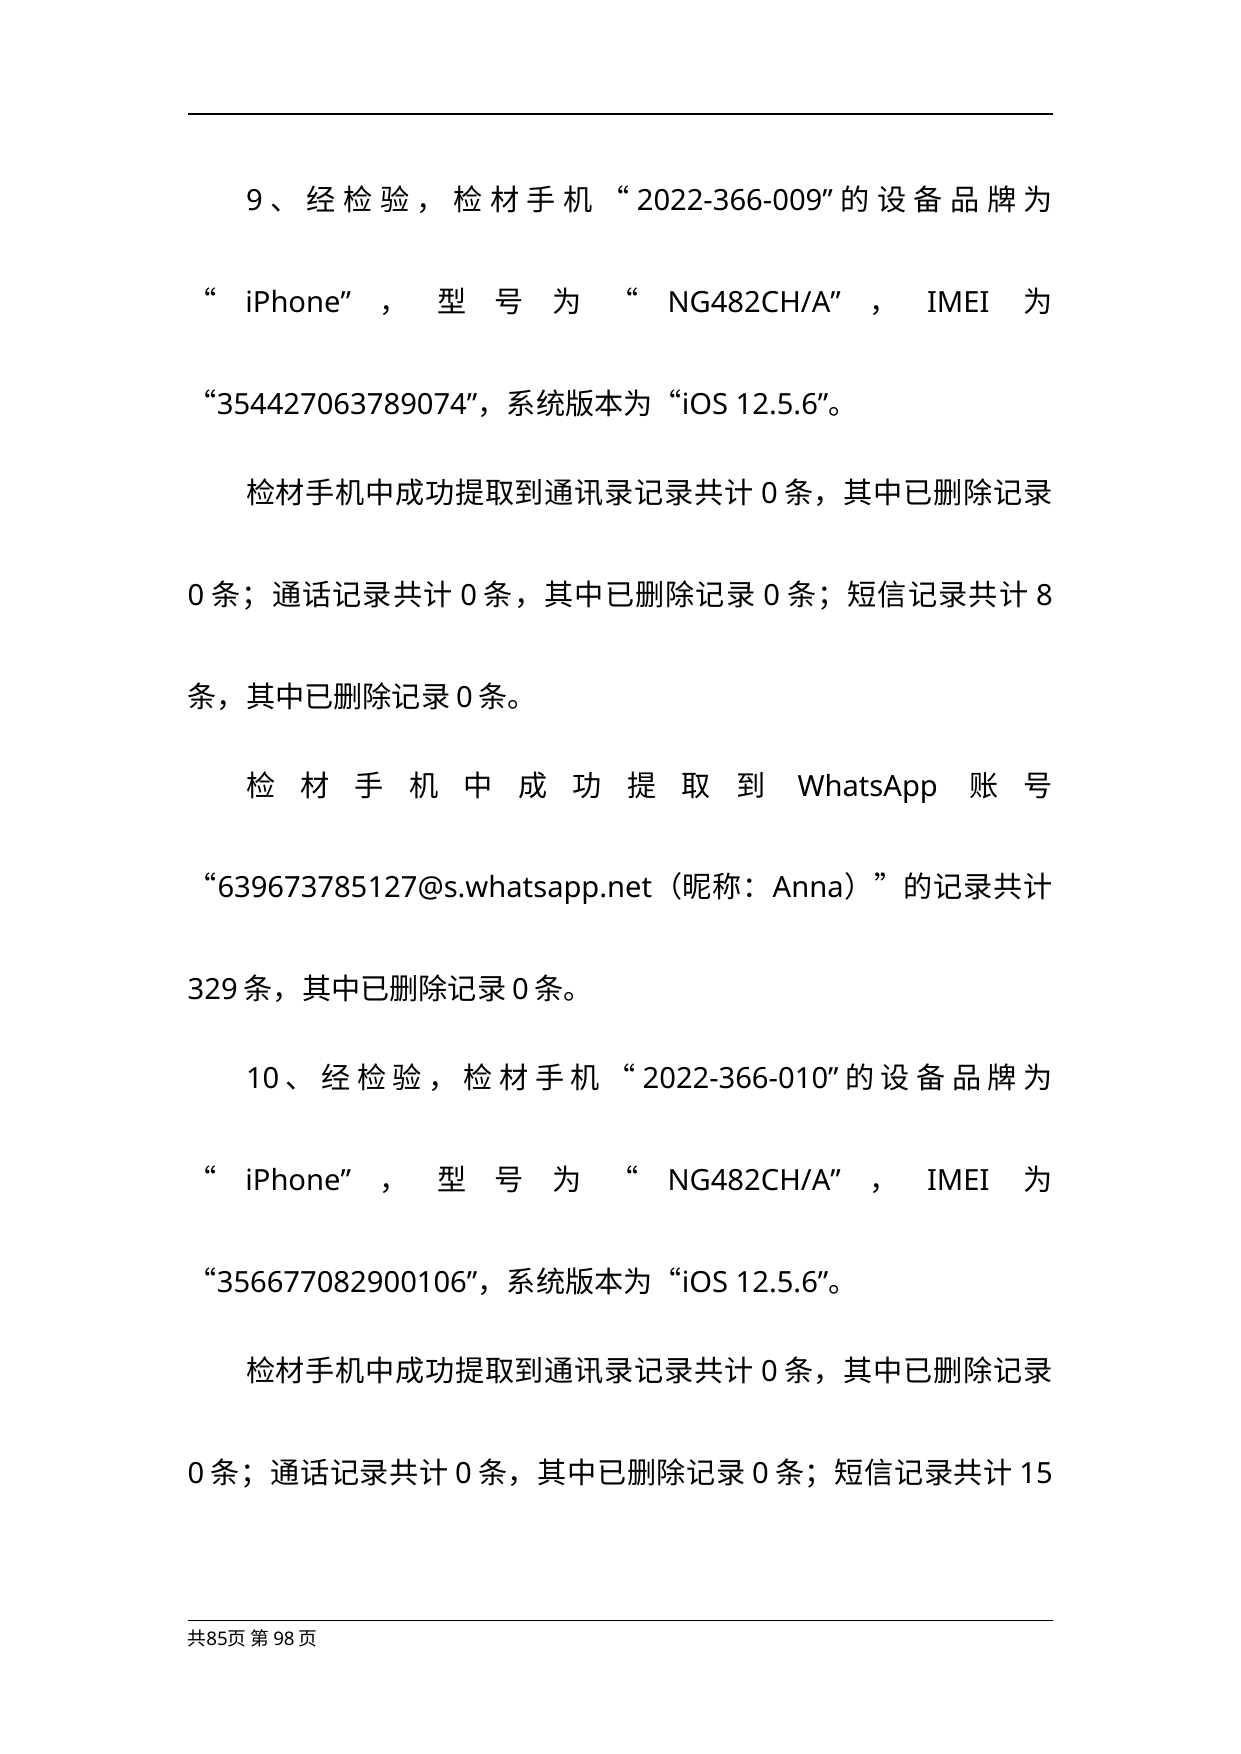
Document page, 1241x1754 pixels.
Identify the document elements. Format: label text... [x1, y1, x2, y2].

text 10、经检验，检材手机“2022-366-010”的设备品牌为“iPhone”，型号为“NG482CH/A”，IMEI为“356677082900106”，系统版本为“iOS 12.5.6”。 [187, 1042, 1053, 1314]
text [187, 1335, 1053, 1505]
text 9、经检验，检材手机“2022-366-009”的设备品牌为“iPhone”，型号为“NG482CH/A”，IMEI为“354427063789074”，系统版本为“iOS 12.5.6”。 [187, 164, 1053, 436]
text 检材手机中成功提取到WhatsApp账号“639673785127@s.whatsapp.net（昵称：Anna）”的记录共计329条，其中已删除记录0条。 [187, 749, 1053, 1021]
text 检材手机中成功提取到通讯录记录共计0条，其中已删除记录0条；通话记录共计0条，其中已删除记录0条；短信记录共计8条，其中已删除记录0条。 [187, 457, 1053, 728]
